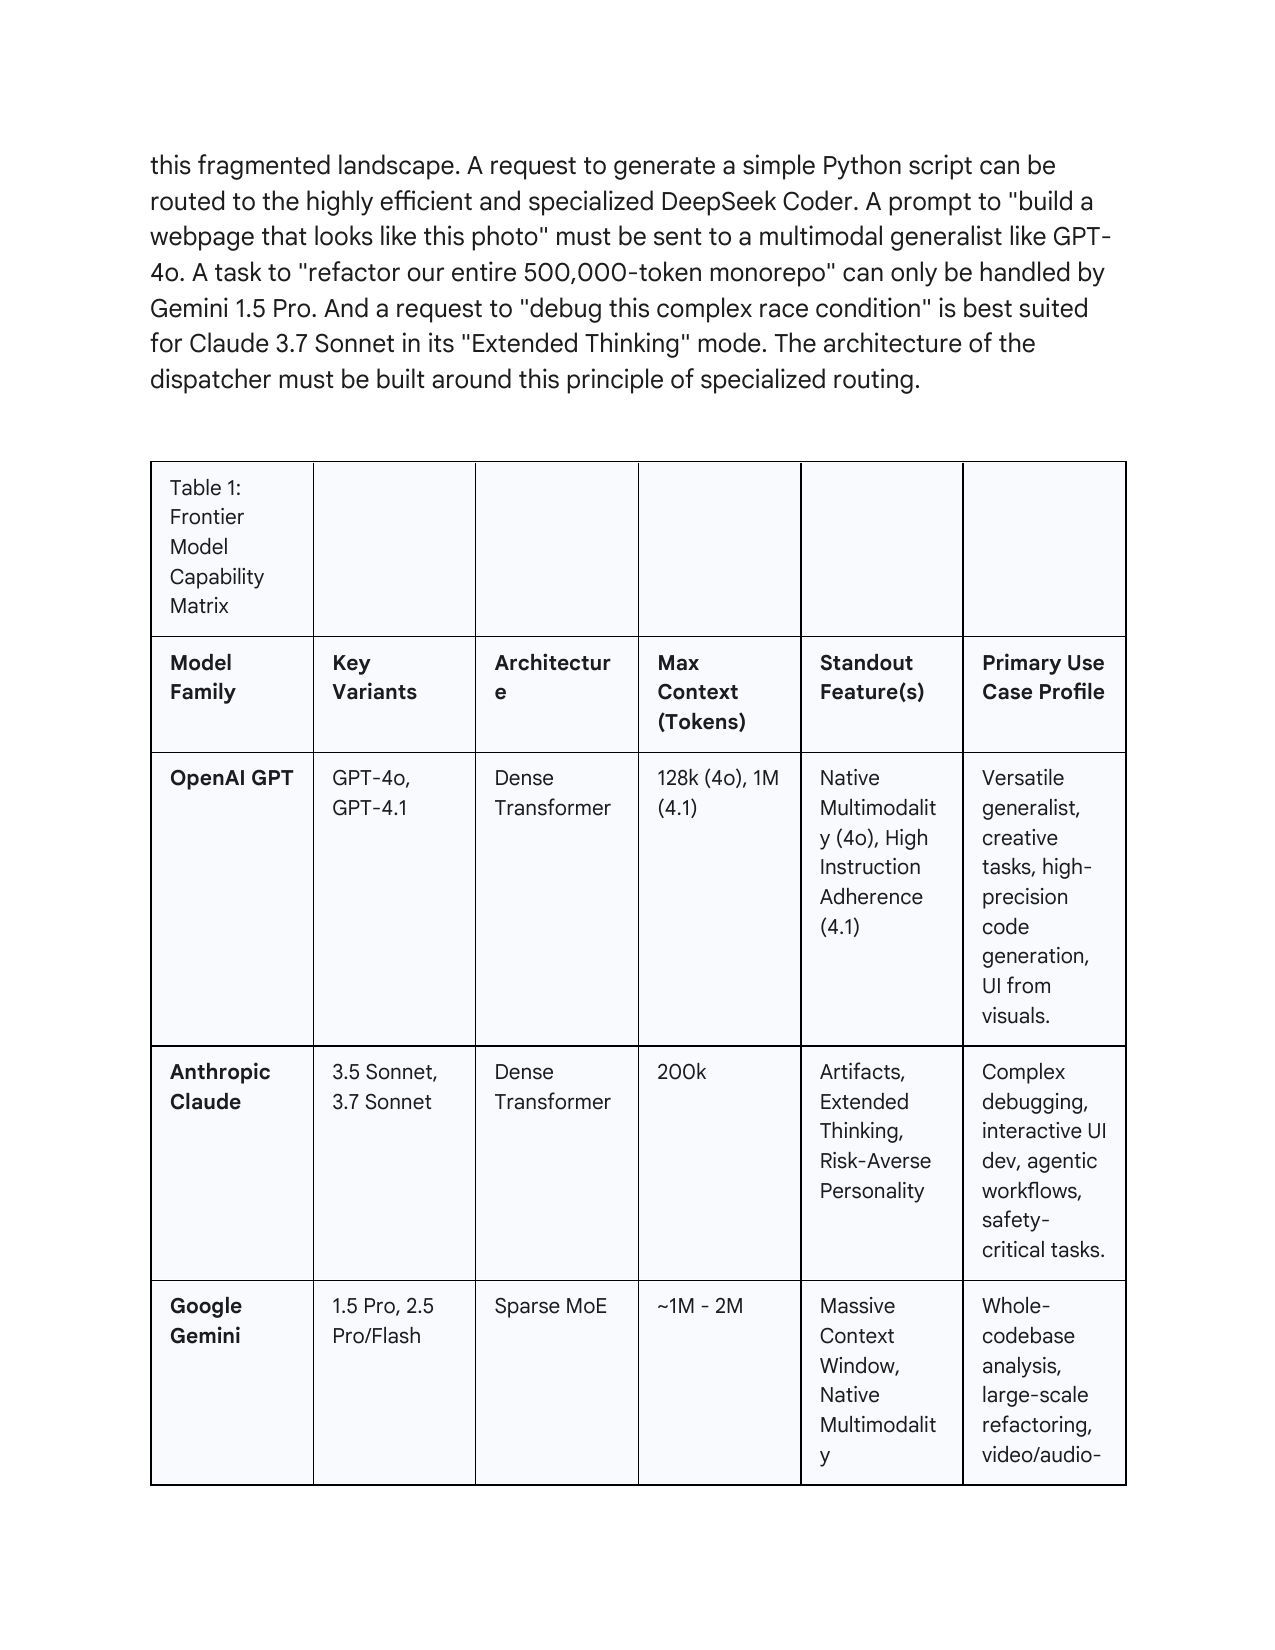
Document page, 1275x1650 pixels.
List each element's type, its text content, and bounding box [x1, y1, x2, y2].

table_header [639, 462, 801, 636]
table_cell Native Multimodality (4o), High Instruction Adherence (4.1) [802, 753, 962, 1045]
table_cell Primary Use Case Profile [964, 637, 1125, 751]
table_header [964, 462, 1125, 636]
table_cell Dense Transformer [476, 753, 638, 1045]
table_cell Versatile generalist, creative tasks, high-precision code generation, UI from visuals. [964, 753, 1125, 1045]
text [150, 150, 1125, 396]
table_header [476, 462, 638, 636]
table_cell Standout Feature(s) [802, 637, 962, 751]
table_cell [314, 1281, 475, 1484]
table_cell Artifacts, Extended Thinking, Risk-Averse Personality [802, 1047, 962, 1279]
table_cell 200k [639, 1047, 800, 1279]
table_header [314, 462, 475, 636]
table_header [802, 462, 963, 636]
table_cell Anthropic Claude [152, 1047, 313, 1279]
table_cell ~1M - 2M [639, 1281, 800, 1484]
table_cell Dense Transformer [476, 1047, 638, 1279]
table_cell Google Gemini [152, 1281, 313, 1484]
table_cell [802, 1281, 962, 1484]
table_cell Max Context (Tokens) [639, 637, 800, 751]
table_cell GPT-4o, GPT-4.1 [314, 753, 475, 1045]
table_cell 128k (4o), 1M (4.1) [639, 753, 800, 1045]
table_cell Key Variants [314, 637, 475, 751]
table_cell 3.5 Sonnet, 3.7 Sonnet [314, 1047, 475, 1279]
table_cell Complex debugging, interactive UI dev, agentic workflows, safety-critical tasks. [964, 1047, 1125, 1279]
table_cell Model Family [152, 637, 313, 751]
table_cell OpenAI GPT [152, 753, 313, 1045]
table_header Table 1: Frontier Model Capability Matrix [152, 462, 313, 636]
table_cell Sparse MoE [476, 1281, 638, 1484]
table_cell Architecture [476, 637, 638, 751]
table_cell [964, 1281, 1125, 1484]
